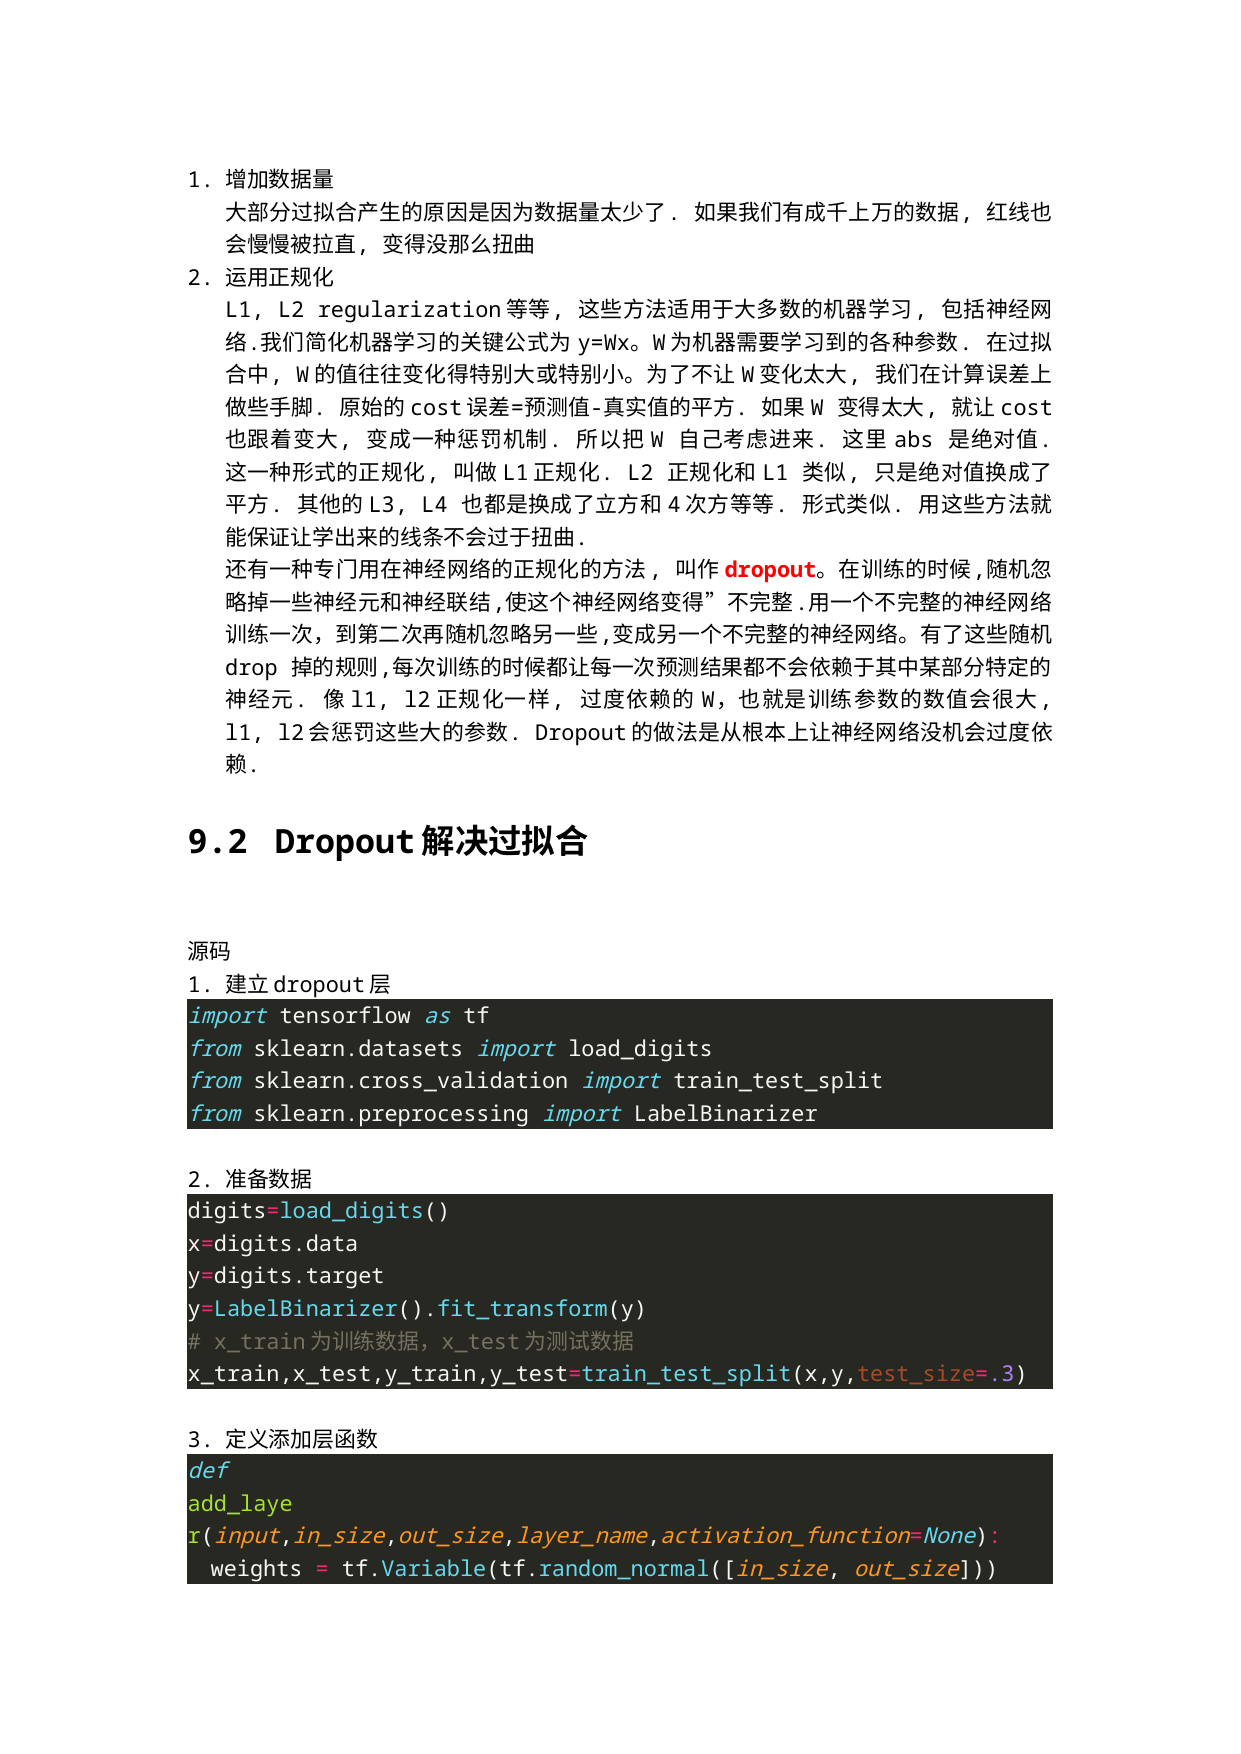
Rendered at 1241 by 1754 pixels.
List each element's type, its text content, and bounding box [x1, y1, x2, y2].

list L1, L2 regularization等等, 这些方法适用于大多数的机器学习, 包括神经网络.我们简化机器学习的关键公式为 y=Wx。W为机器需要学习到的各种参数. 在过拟合中, W的值往往变化得特别大或特别小。为了不让W变化太大, 我们在计算误差上做些手脚. 原始的cost误差=预测值-真实值的平方. 如果 W 变得太大, 就让 cost 也跟着变大, 变成一种惩罚机制. 所以把 W 自己考虑进来. 这里 abs 是绝对值. 这一种形式的正规化, 叫做L1正规化. L2 正规化和 L1 类似, 只是绝对值换成了平方. 其他的L3, L4 也都是换成了立方和4次方等等. 形式类似. 用这些方法就能保证让学出来的线条不会过于扭曲. [225, 292, 1053, 552]
list 建立dropout层 [187, 966, 1053, 999]
list 还有一种专门用在神经网络的正规化的方法, 叫作dropout。在训练的时候,随机忽略掉一些神经元和神经联结,使这个神经网络变得”不完整.用一个不完整的神经网络训练一次，到第二次再随机忽略另一些,变成另一个不完整的神经网络。有了这些随机 drop 掉的规则,每次训练的时候都让每一次预测结果都不会依赖于其中某部分特定的神经元. 像l1, l2正规化一样, 过度依赖的 W，也就是训练参数的数值会很大, l1, l2会惩罚这些大的参数. Dropout的做法是从根本上让神经网络没机会过度依赖. [225, 552, 1053, 779]
text digits=load_digits() x=digits.data y=digits.target y=LabelBinarizer().fit_transform(y) # x_train为训练数据，x_test为测试数据 x_train,x_test,y_train,y_test=train_test_split(x,y,test_size=.3) [187, 1194, 1053, 1389]
list 大部分过拟合产生的原因是因为数据量太少了. 如果我们有成千上万的数据, 红线也会慢慢被拉直, 变得没那么扭曲 [225, 194, 1053, 259]
list 运用正规化 [187, 259, 1053, 292]
list 定义添加层函数 [187, 1421, 1053, 1454]
text import tensorflow as tf from sklearn.datasets import load_digits from sklearn.cross_validation import train_test_split from sklearn.preprocessing import LabelBinarizer [187, 999, 1053, 1129]
list 增加数据量 [187, 162, 1053, 194]
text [187, 1454, 1053, 1584]
list 准备数据 [187, 1161, 1053, 1194]
text 源码 [187, 934, 1053, 966]
subtitle Dropout解决过拟合 [187, 807, 1053, 872]
